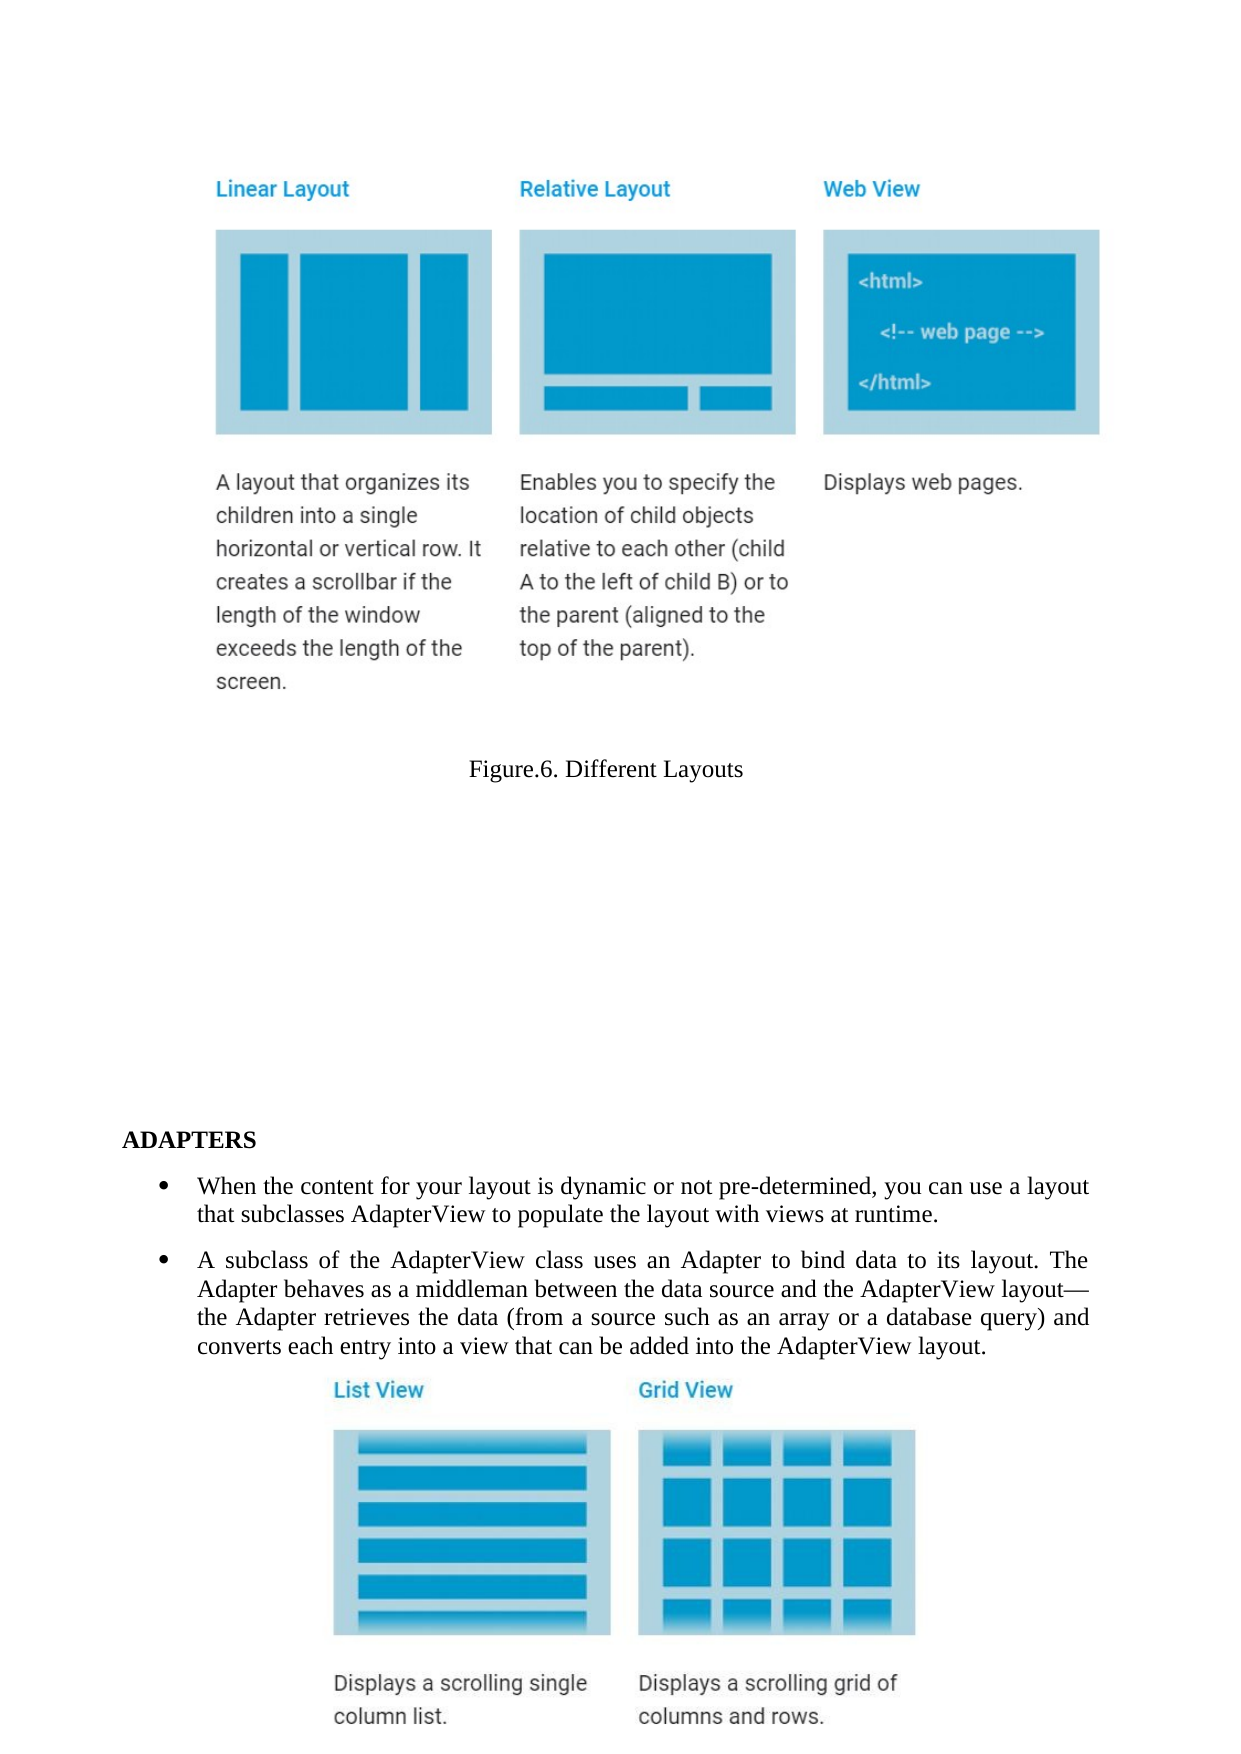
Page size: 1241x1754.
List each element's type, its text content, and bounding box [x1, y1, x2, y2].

picture [197, 159, 1115, 709]
text Figure.6. Different Layouts [122, 754, 1090, 782]
list A subclass of the AdapterView class uses an Adapter to bind data to its layout. The Adapter behaves as a middleman between the data source and the AdapterView layout—the Adapter retrieves the data (from a source such as an array or a database query) and converts each entry into a view that can be added into the AdapterView layout. [159, 1245, 1090, 1360]
picture [307, 1360, 942, 1754]
list When the content for your layout is dynamic or not pre-determined, you can use a layout that subclasses AdapterView to populate the layout with views at runtime. [159, 1171, 1090, 1228]
text ADAPTERS [122, 1125, 1090, 1154]
